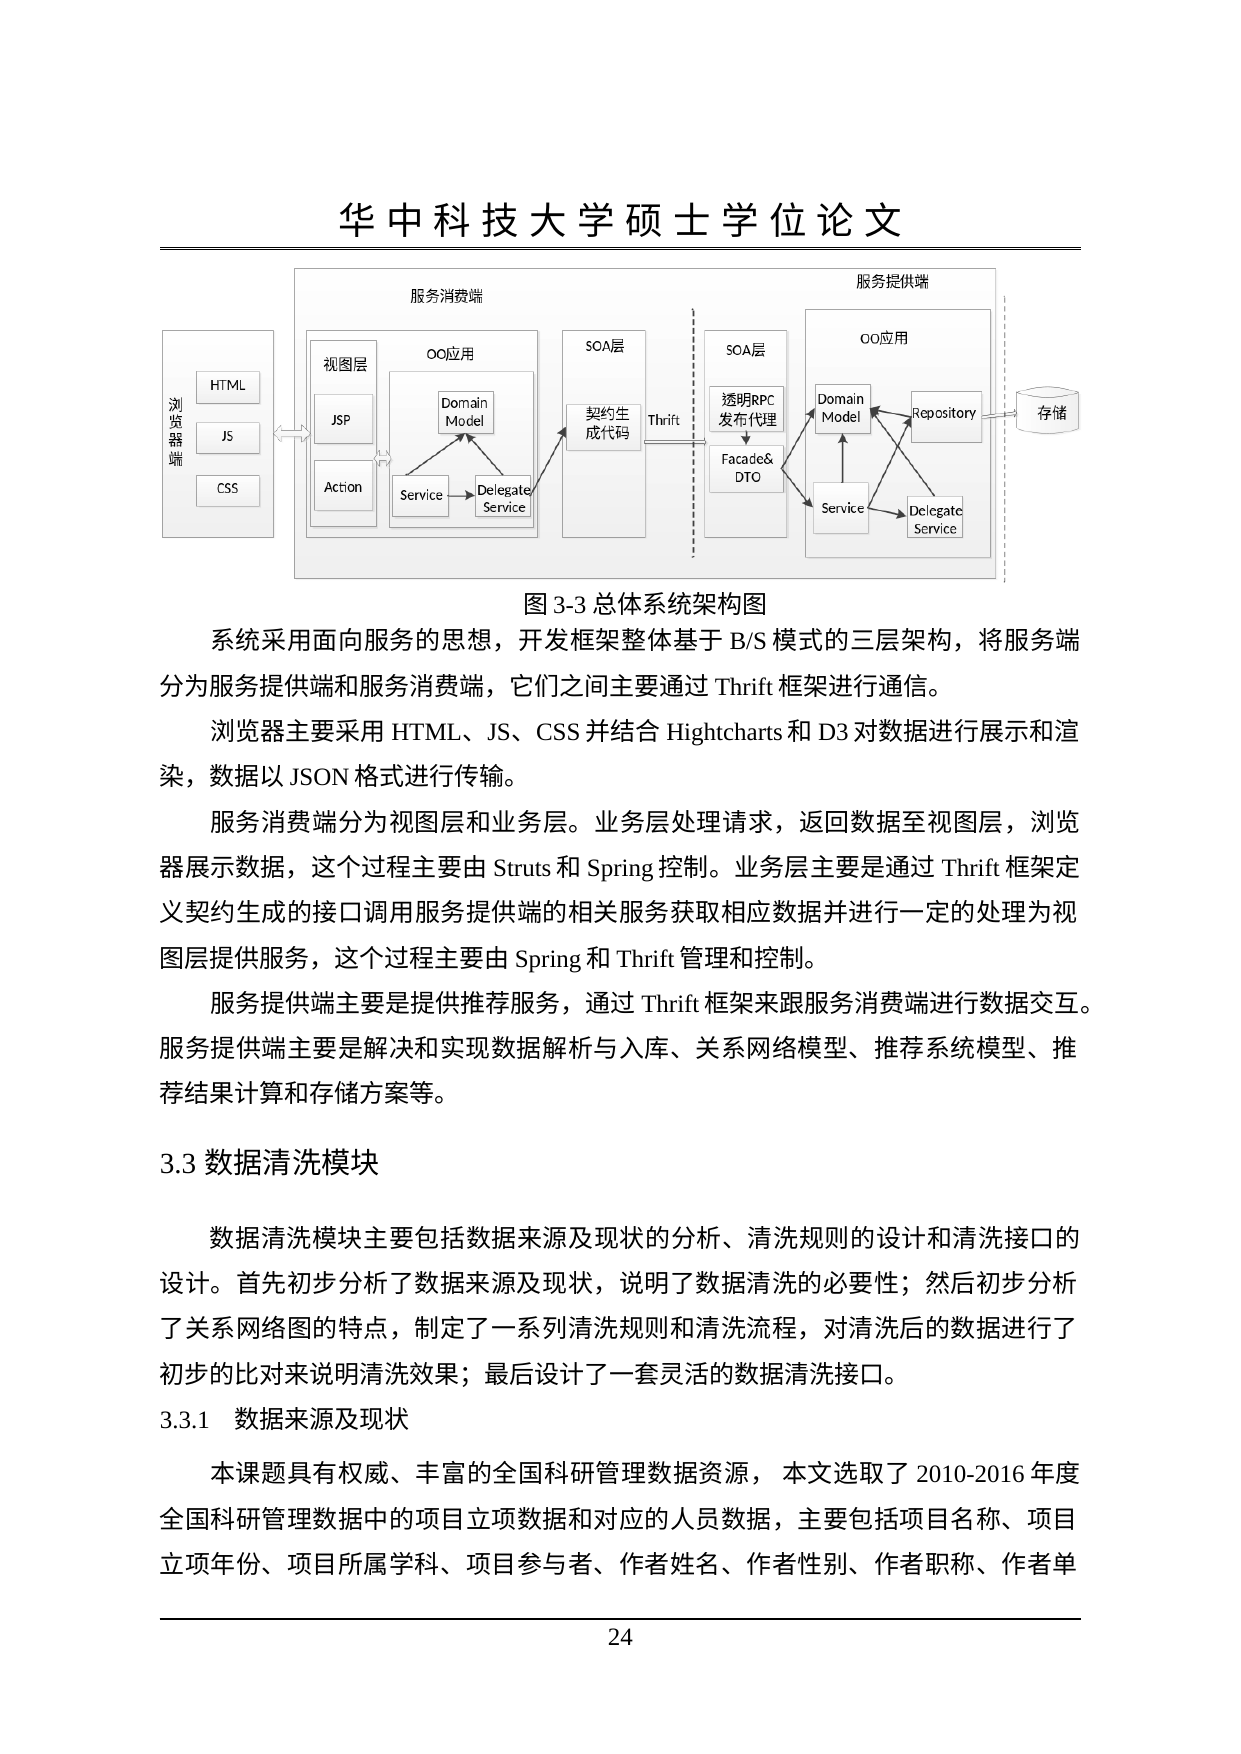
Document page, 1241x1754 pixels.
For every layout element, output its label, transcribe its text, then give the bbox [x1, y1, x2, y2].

text 服务消费端分为视图层和业务层。业务层处理请求，返回数据至视图层，浏览器展示数据，这个过程主要由Struts和Spring控制。业务层主要是通过Thrift框架定义契约生成的接口调用服务提供端的相关服务获取相应数据并进行一定的处理为视图层提供服务，这个过程主要由Spring和Thrift管理和控制。 [159, 802, 1081, 974]
text 图3-3 总体系统架构图 [159, 584, 1081, 621]
text 系统采用面向服务的思想，开发框架整体基于B/S模式的三层架构，将服务端分为服务提供端和服务消费端，它们之间主要通过Thrift框架进行通信。 [159, 621, 1081, 702]
subtitle 数据清洗模块 [159, 1140, 1081, 1182]
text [159, 1454, 1081, 1581]
subtitle 数据来源及现状 [159, 1399, 1081, 1436]
text 数据清洗模块主要包括数据来源及现状的分析、清洗规则的设计和清洗接口的设计。首先初步分析了数据来源及现状，说明了数据清洗的必要性；然后初步分析了关系网络图的特点，制定了一系列清洗规则和清洗流程，对清洗后的数据进行了初步的比对来说明清洗效果；最后设计了一套灵活的数据清洗接口。 [159, 1218, 1081, 1390]
text 浏览器主要采用HTML、JS、CSS并结合Hightcharts和D3对数据进行展示和渲染，数据以JSON格式进行传输。 [159, 711, 1081, 793]
text 服务提供端主要是提供推荐服务，通过Thrift框架来跟服务消费端进行数据交互。服务提供端主要是解决和实现数据解析与入库、关系网络模型、推荐系统模型、推荐结果计算和存储方案等。 [159, 983, 1081, 1110]
